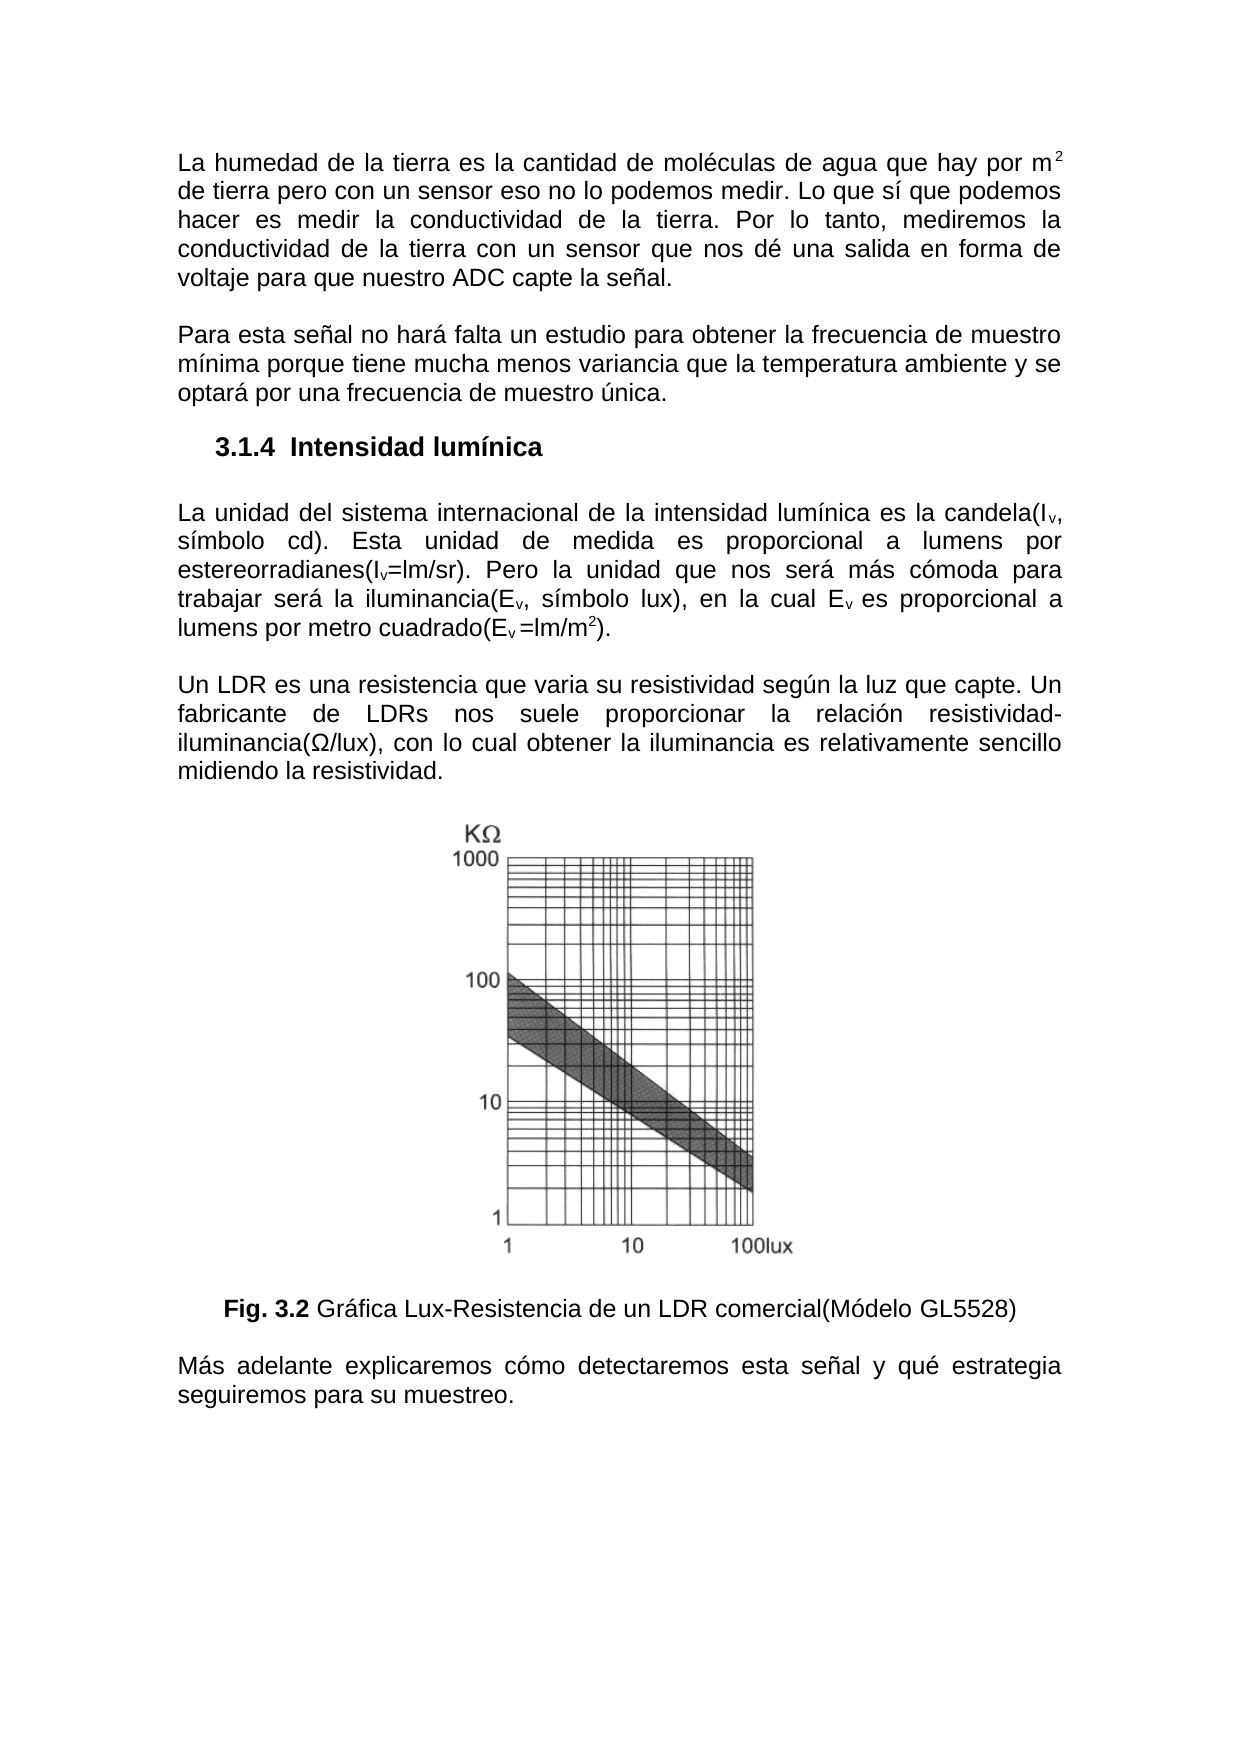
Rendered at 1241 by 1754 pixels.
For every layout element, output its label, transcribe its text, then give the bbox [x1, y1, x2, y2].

subtitle Intensidad lumínica [215, 431, 1063, 463]
text Para esta señal no hará falta un estudio para obtener la frecuencia de muestro mínima porque tiene mucha menos variancia que la temperatura ambiente y se optará por una frecuencia de muestro única. [177, 320, 1063, 406]
text Fig. 3.2 Gráfica Lux-Resistencia de un LDR comercial(Módelo GL5528) [177, 1294, 1063, 1322]
text La humedad de la tierra es la cantidad de moléculas de agua que hay por m2 de tierra pero con un sensor eso no lo podemos medir. Lo que sí que podemos hacer es medir la conductividad de la tierra. Por lo tanto, mediremos la conductividad de la tierra con un sensor que nos dé una salida en forma de voltaje para que nuestro ADC capte la señal. [177, 148, 1063, 291]
text La unidad del sistema internacional de la intensidad lumínica es la candela(Iv, símbolo cd). Esta unidad de medida es proporcional a lumens por estereorradianes(Iv=lm/sr). Pero la unidad que nos será más cómoda para trabajar será la iluminancia(Ev, símbolo lux), en la cual Ev es proporcional a lumens por metro cuadrado(Ev =lm/m2). [177, 498, 1063, 641]
text Más adelante explicaremos cómo detectaremos esta señal y qué estrategia seguiremos para su muestreo. [177, 1351, 1063, 1409]
text Un LDR es una resistencia que varia su resistividad según la luz que capte. Un fabricante de LDRs nos suele proporcionar la relación resistividad-iluminancia(Ω/lux), con lo cual obtener la iluminancia es relativamente sencillo midiendo la resistividad. [177, 670, 1063, 785]
